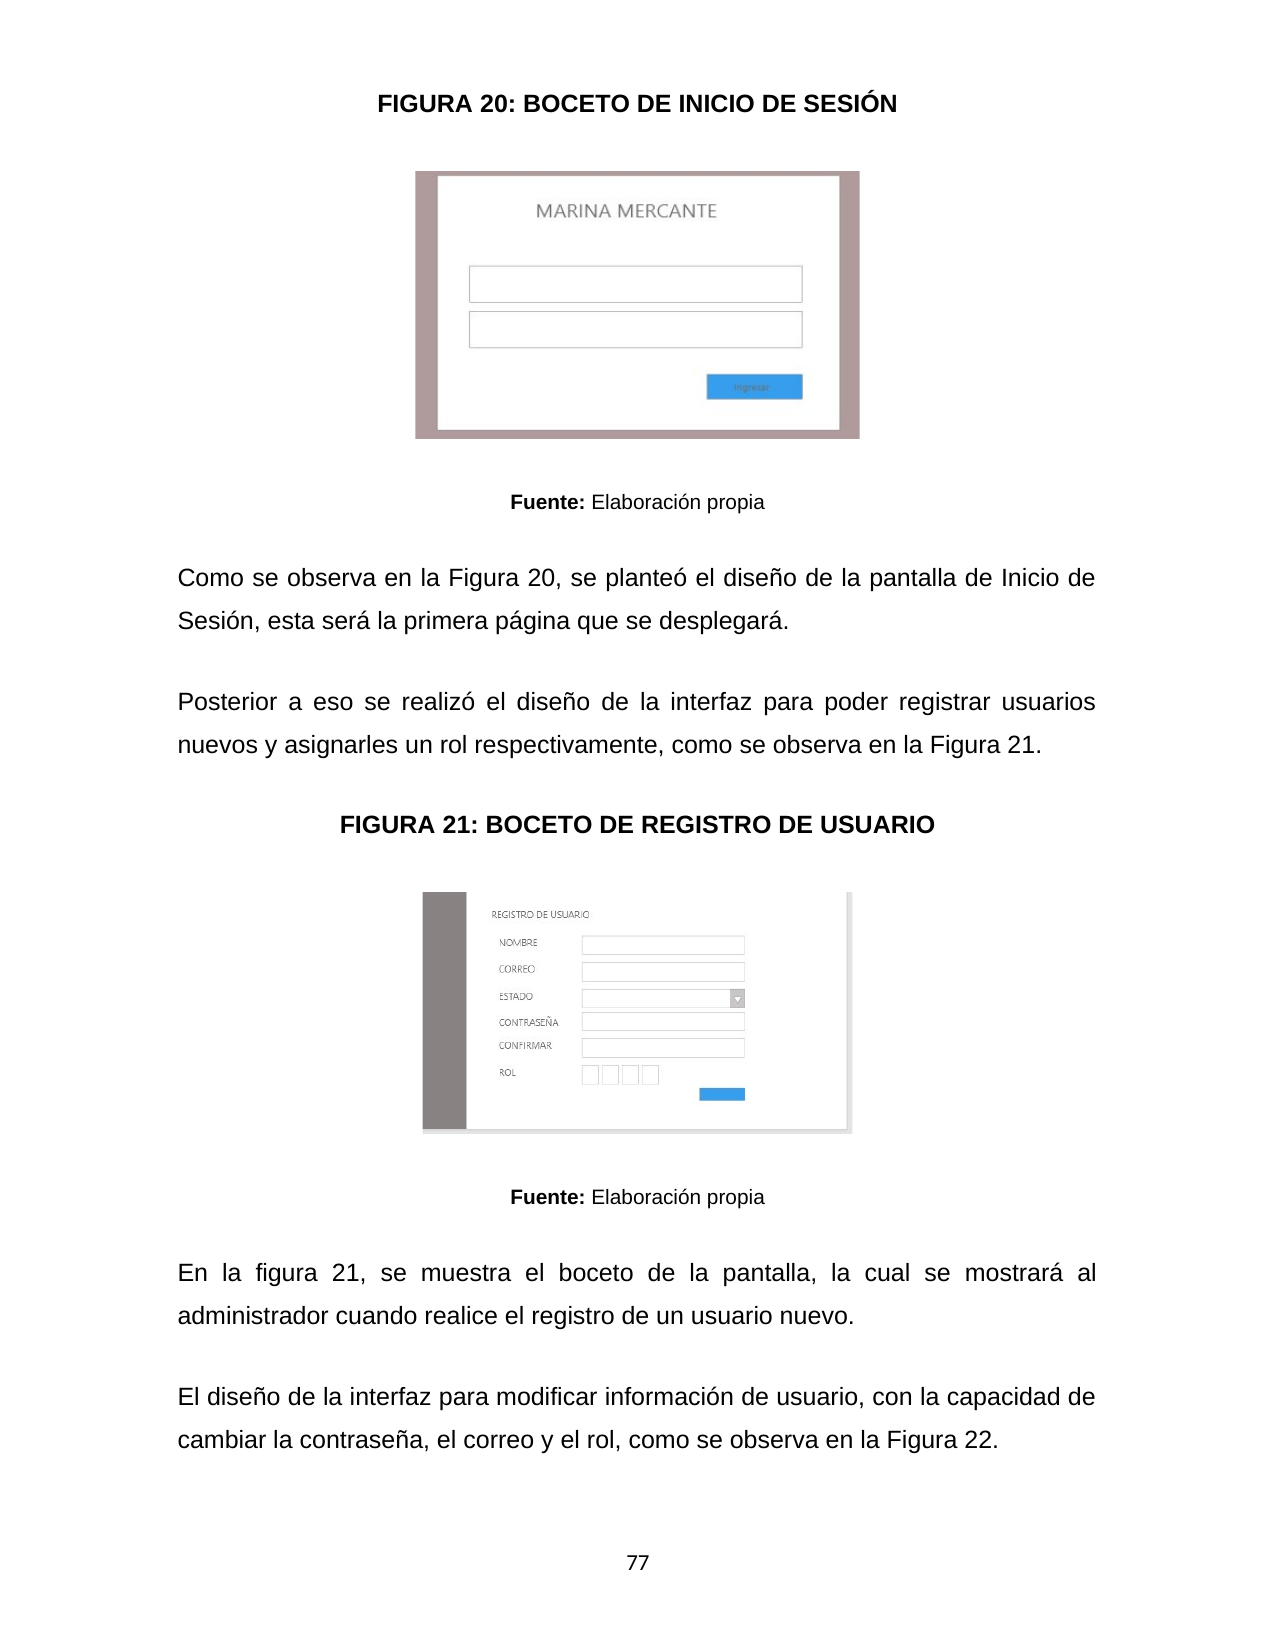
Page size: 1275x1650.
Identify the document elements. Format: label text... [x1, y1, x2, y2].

picture [415, 171, 860, 439]
text Fuente: Elaboración propia [177, 490, 1098, 514]
text Como se observa en la Figura 20, se planteó el diseño de la pantalla de Inicio de Sesión, esta será la primera página que se desplegará. [177, 563, 1098, 634]
text El diseño de la interfaz para modificar información de usuario, con la capacidad de cambiar la contraseña, el correo y el rol, como se observa en la Figura 22. [177, 1381, 1098, 1453]
text En la figura 21, se muestra el boceto de la pantalla, la cual se mostrará al administrador cuando realice el registro de un usuario nuevo. [177, 1258, 1098, 1329]
text FIGURA 20: BOCETO DE INICIO DE SESIÓN [177, 89, 1098, 117]
text FIGURA 21: BOCETO DE REGISTRO DE USUARIO [177, 810, 1098, 839]
text Fuente: Elaboración propia [177, 1185, 1098, 1209]
picture [422, 892, 853, 1134]
text Posterior a eso se realizó el diseño de la interfaz para poder registrar usuarios nuevos y asignarles un rol respectivamente, como se observa en la Figura 21. [177, 686, 1098, 758]
